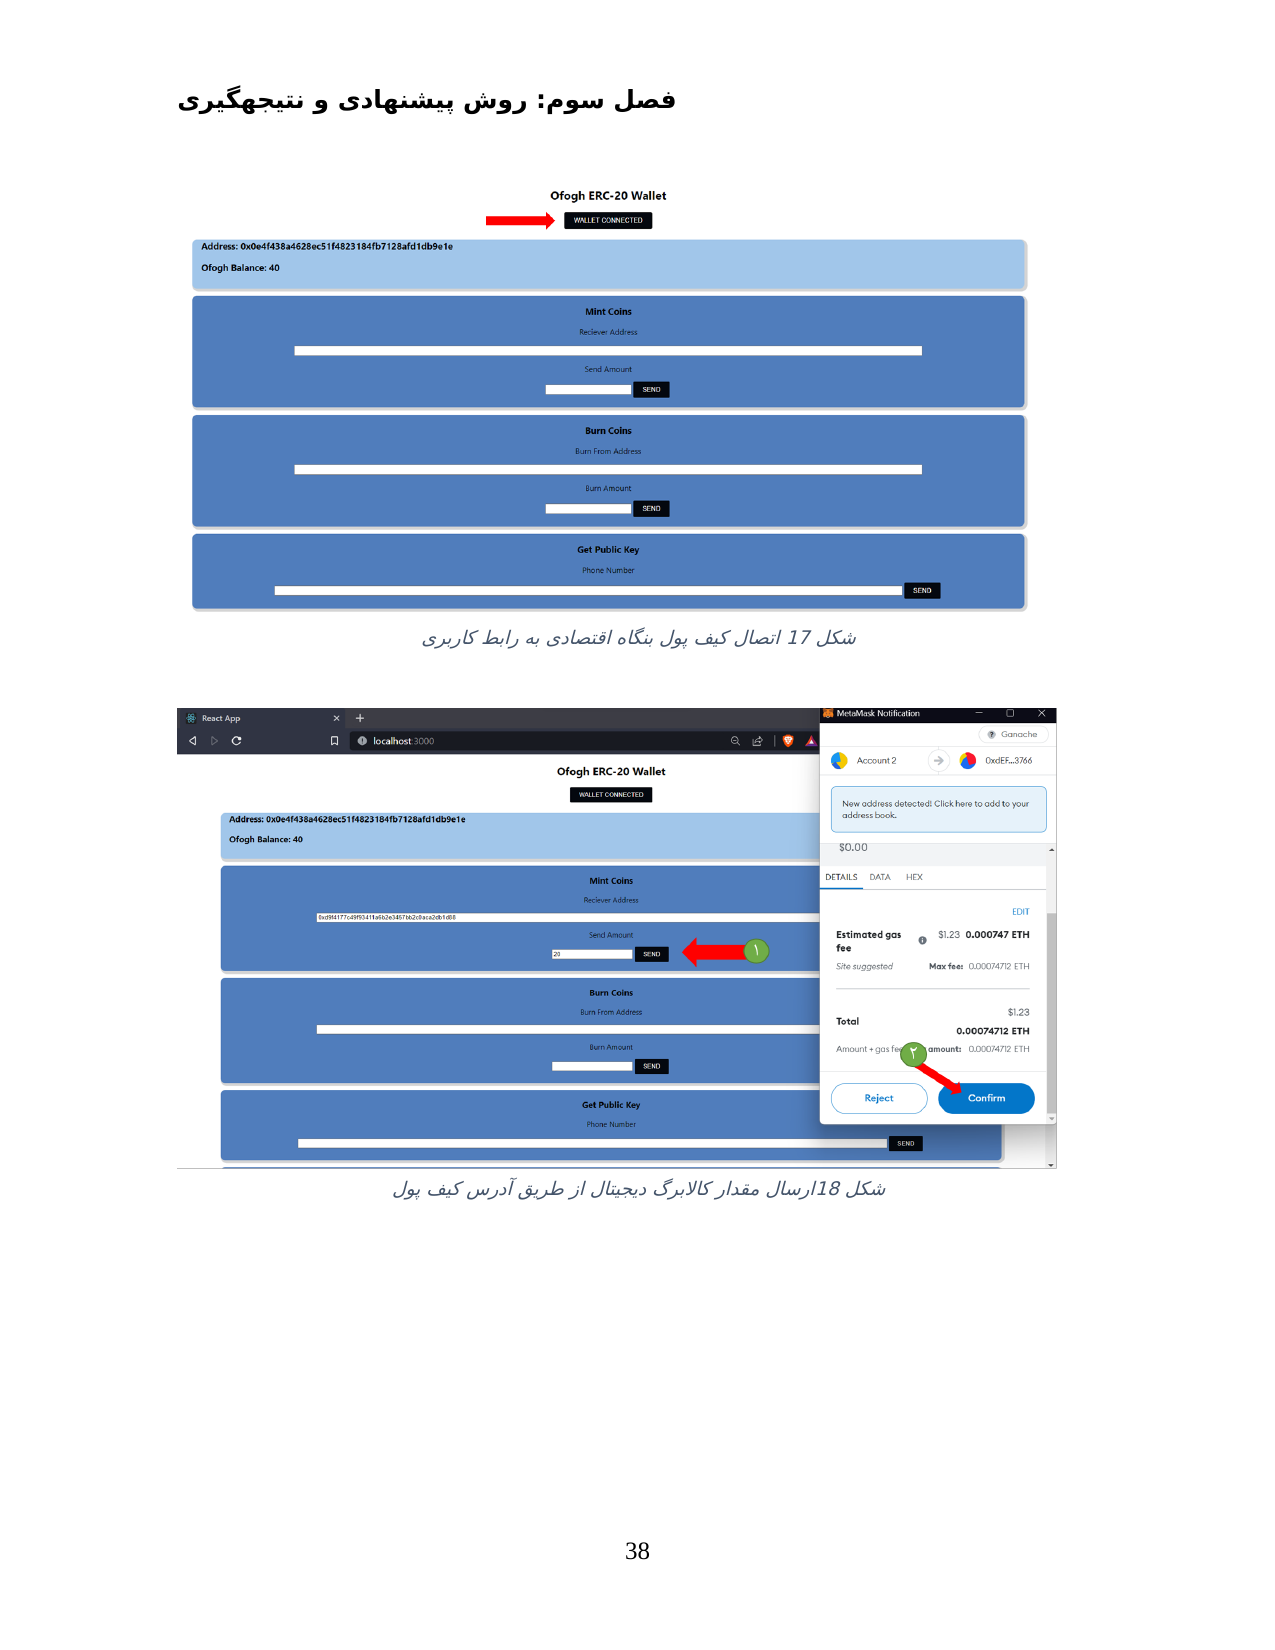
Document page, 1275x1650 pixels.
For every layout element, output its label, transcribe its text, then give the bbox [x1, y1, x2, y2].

picture [147, 177, 1069, 614]
picture [177, 669, 1098, 1179]
text شکل 18ارسال مقدار کالابرگ دیجیتال از طریق آدرس کیف پول [177, 1179, 1098, 1200]
text شکل 17 اتصال کیف پول بنگاه اقتصادی به رابط کاربری [177, 627, 1098, 649]
